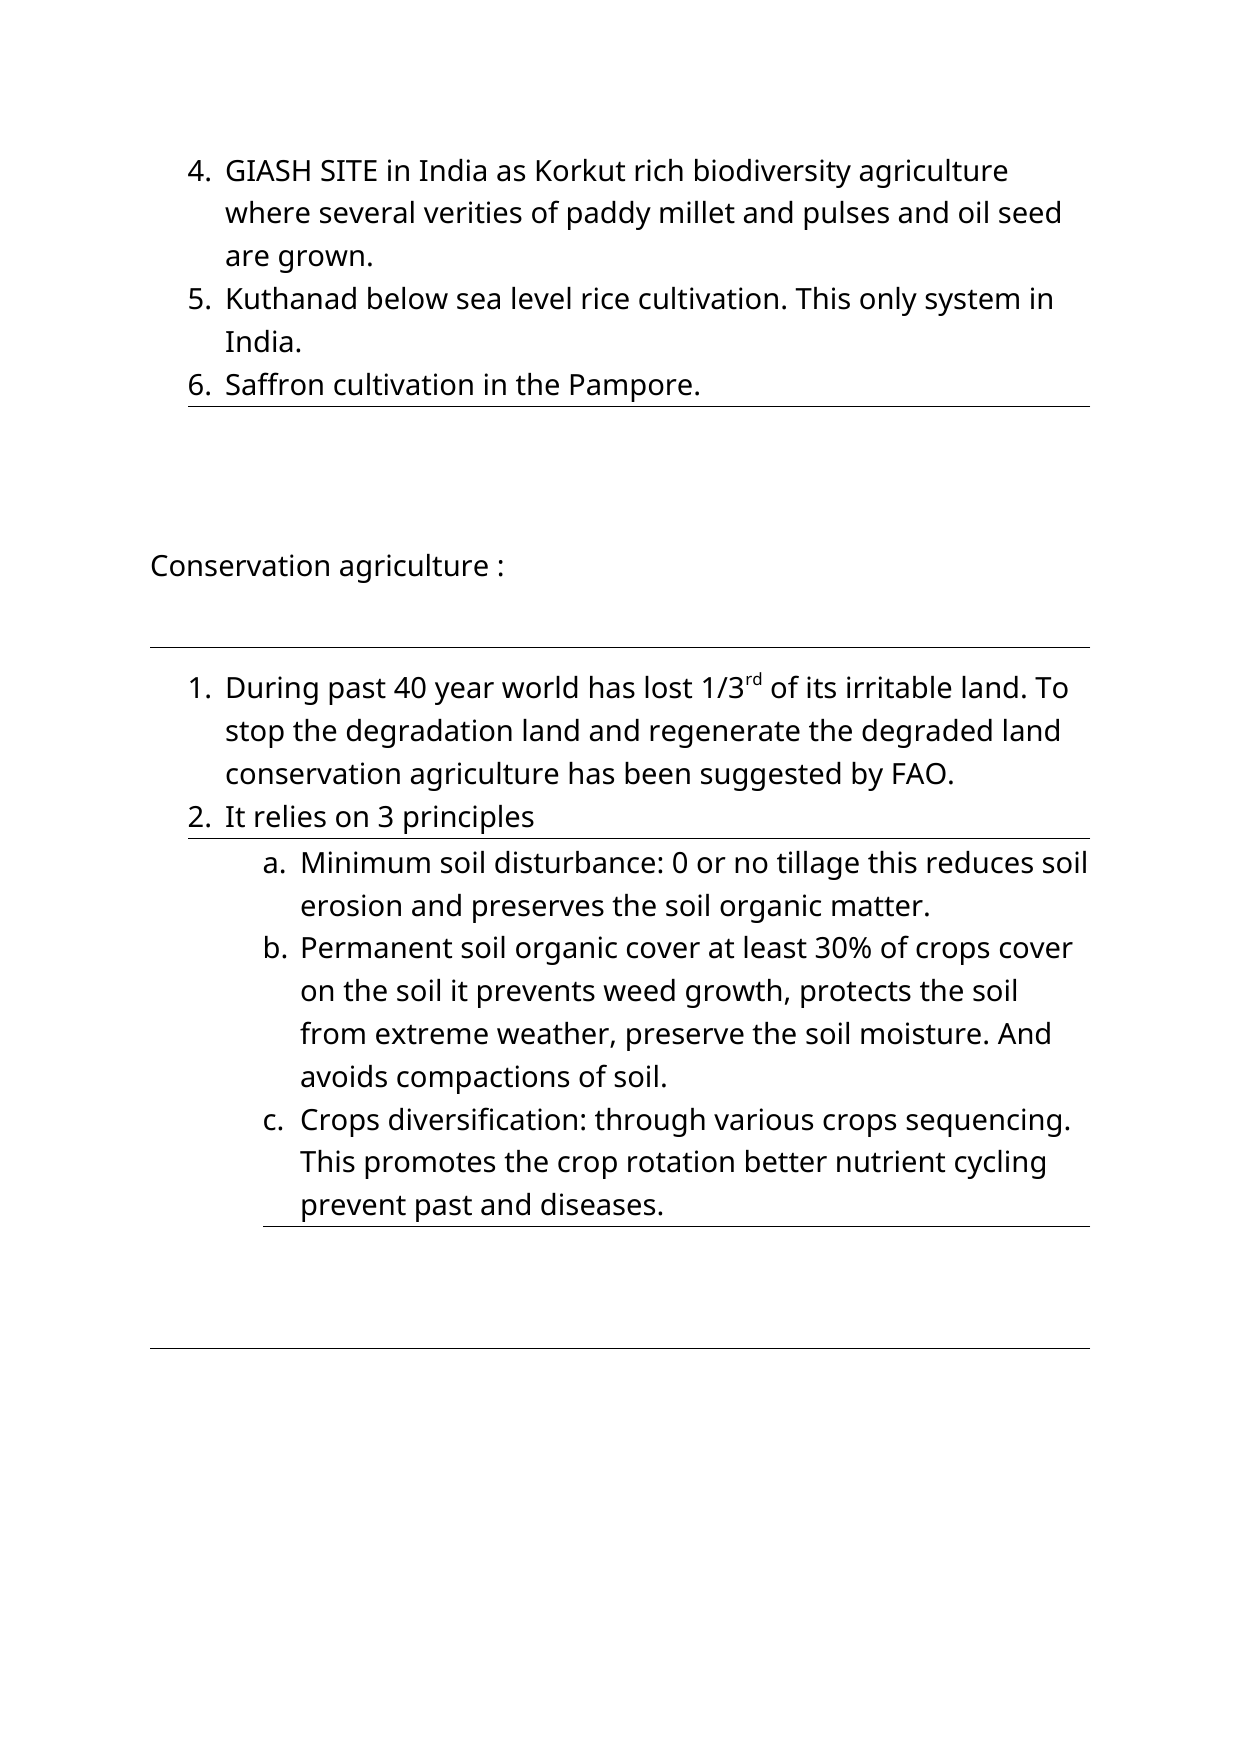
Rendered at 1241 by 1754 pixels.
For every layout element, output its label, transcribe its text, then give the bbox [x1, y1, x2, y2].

text Conservation agriculture : [150, 546, 1090, 585]
list Saffron cultivation in the Pampore. [187, 364, 1090, 407]
list Permanent soil organic cover at least 30% of crops cover on the soil it prevents weed growth, protects the soil from extreme weather, preserve the soil moisture. And avoids compactions of soil. [262, 928, 1090, 1096]
list Crops diversification: through various crops sequencing. This promotes the crop rotation better nutrient cycling prevent past and diseases. [262, 1099, 1090, 1227]
list Minimum soil disturbance: 0 or no tillage this reduces soil erosion and preserves the soil organic matter. [262, 842, 1090, 924]
list It relies on 3 principles [187, 796, 1090, 839]
list Kuthanad below sea level rice cultivation. This only system in India. [187, 278, 1090, 361]
list GIASH SITE in India as Korkut rich biodiversity agriculture where several verities of paddy millet and pulses and oil seed are grown. [187, 150, 1090, 275]
list During past 40 year world has lost 1/3rd of its irritable land. To stop the degradation land and regenerate the degraded land conservation agriculture has been suggested by FAO. [187, 668, 1090, 793]
